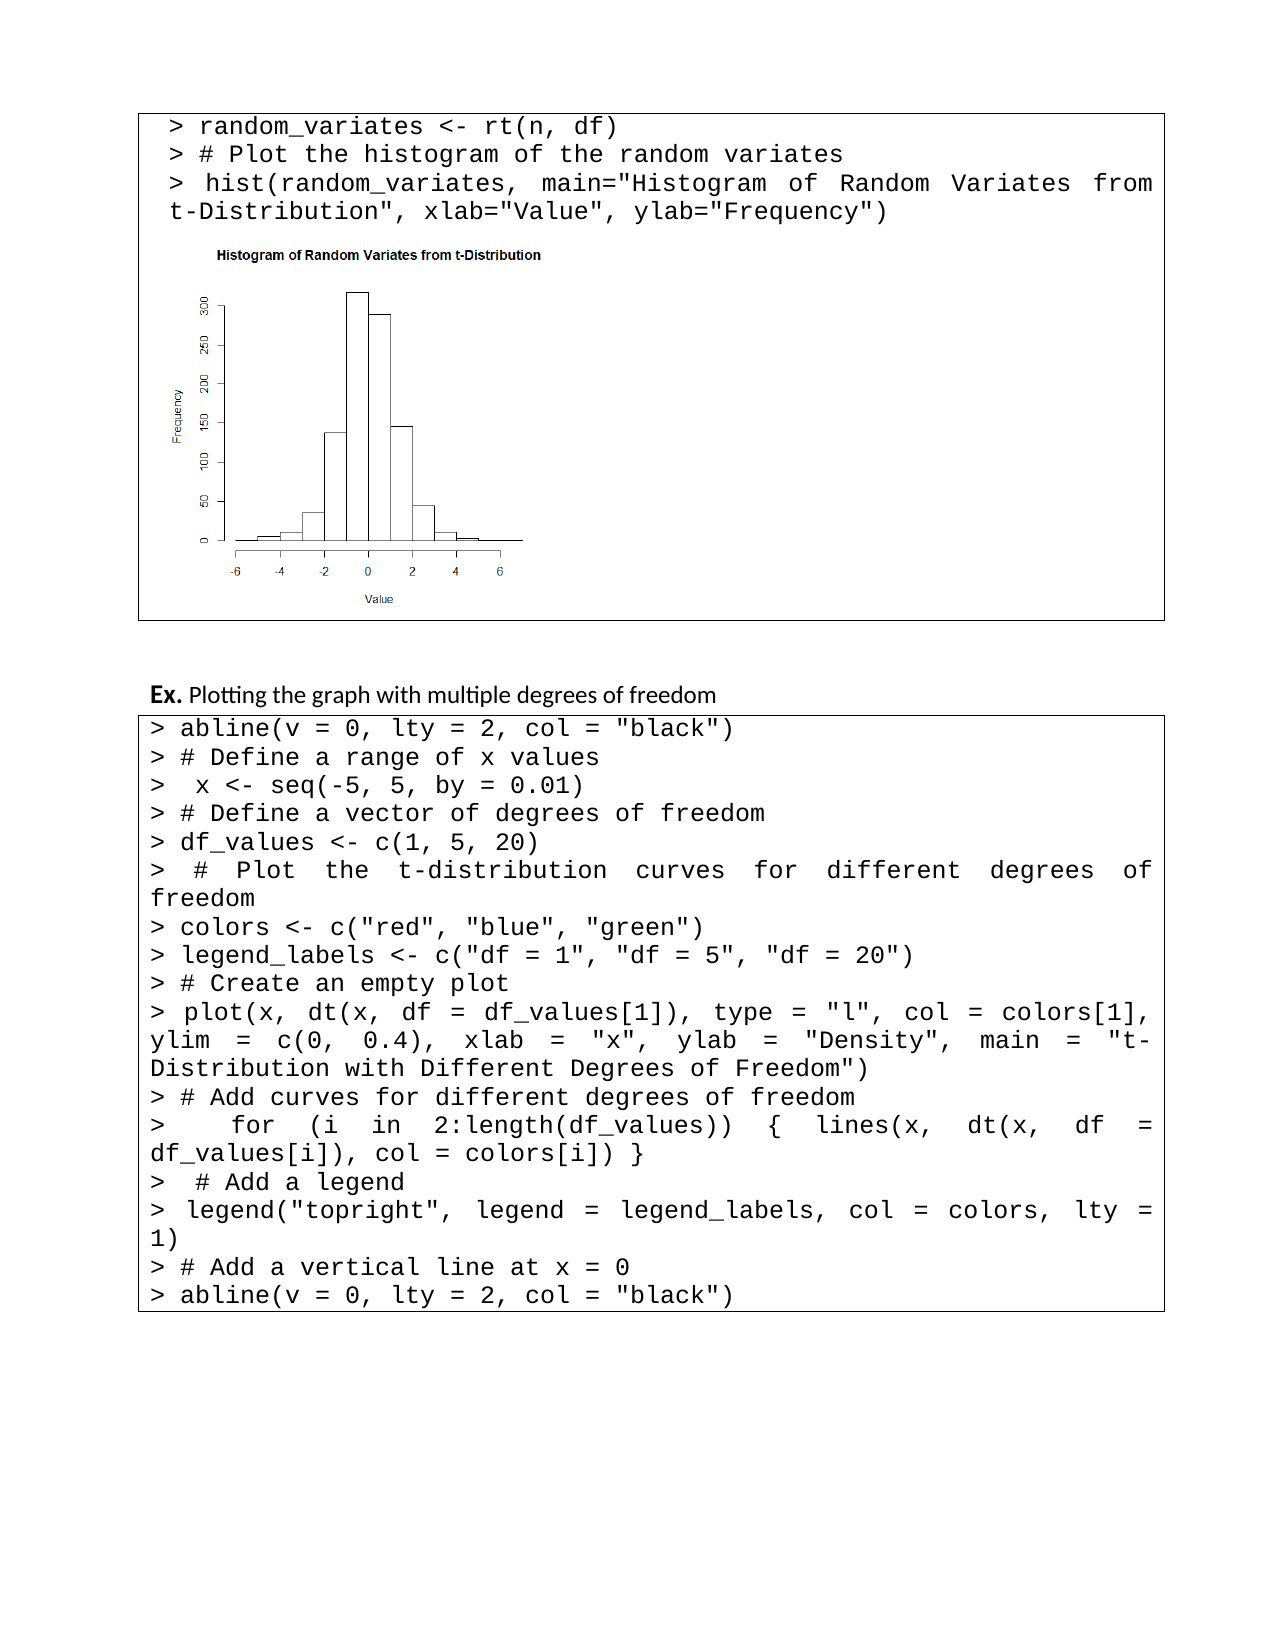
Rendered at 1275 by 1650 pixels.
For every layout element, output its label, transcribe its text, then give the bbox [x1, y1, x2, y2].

text Ex. Plotting the graph with multiple degrees of freedom [150, 677, 1153, 710]
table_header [139, 114, 1164, 620]
picture [168, 226, 563, 620]
